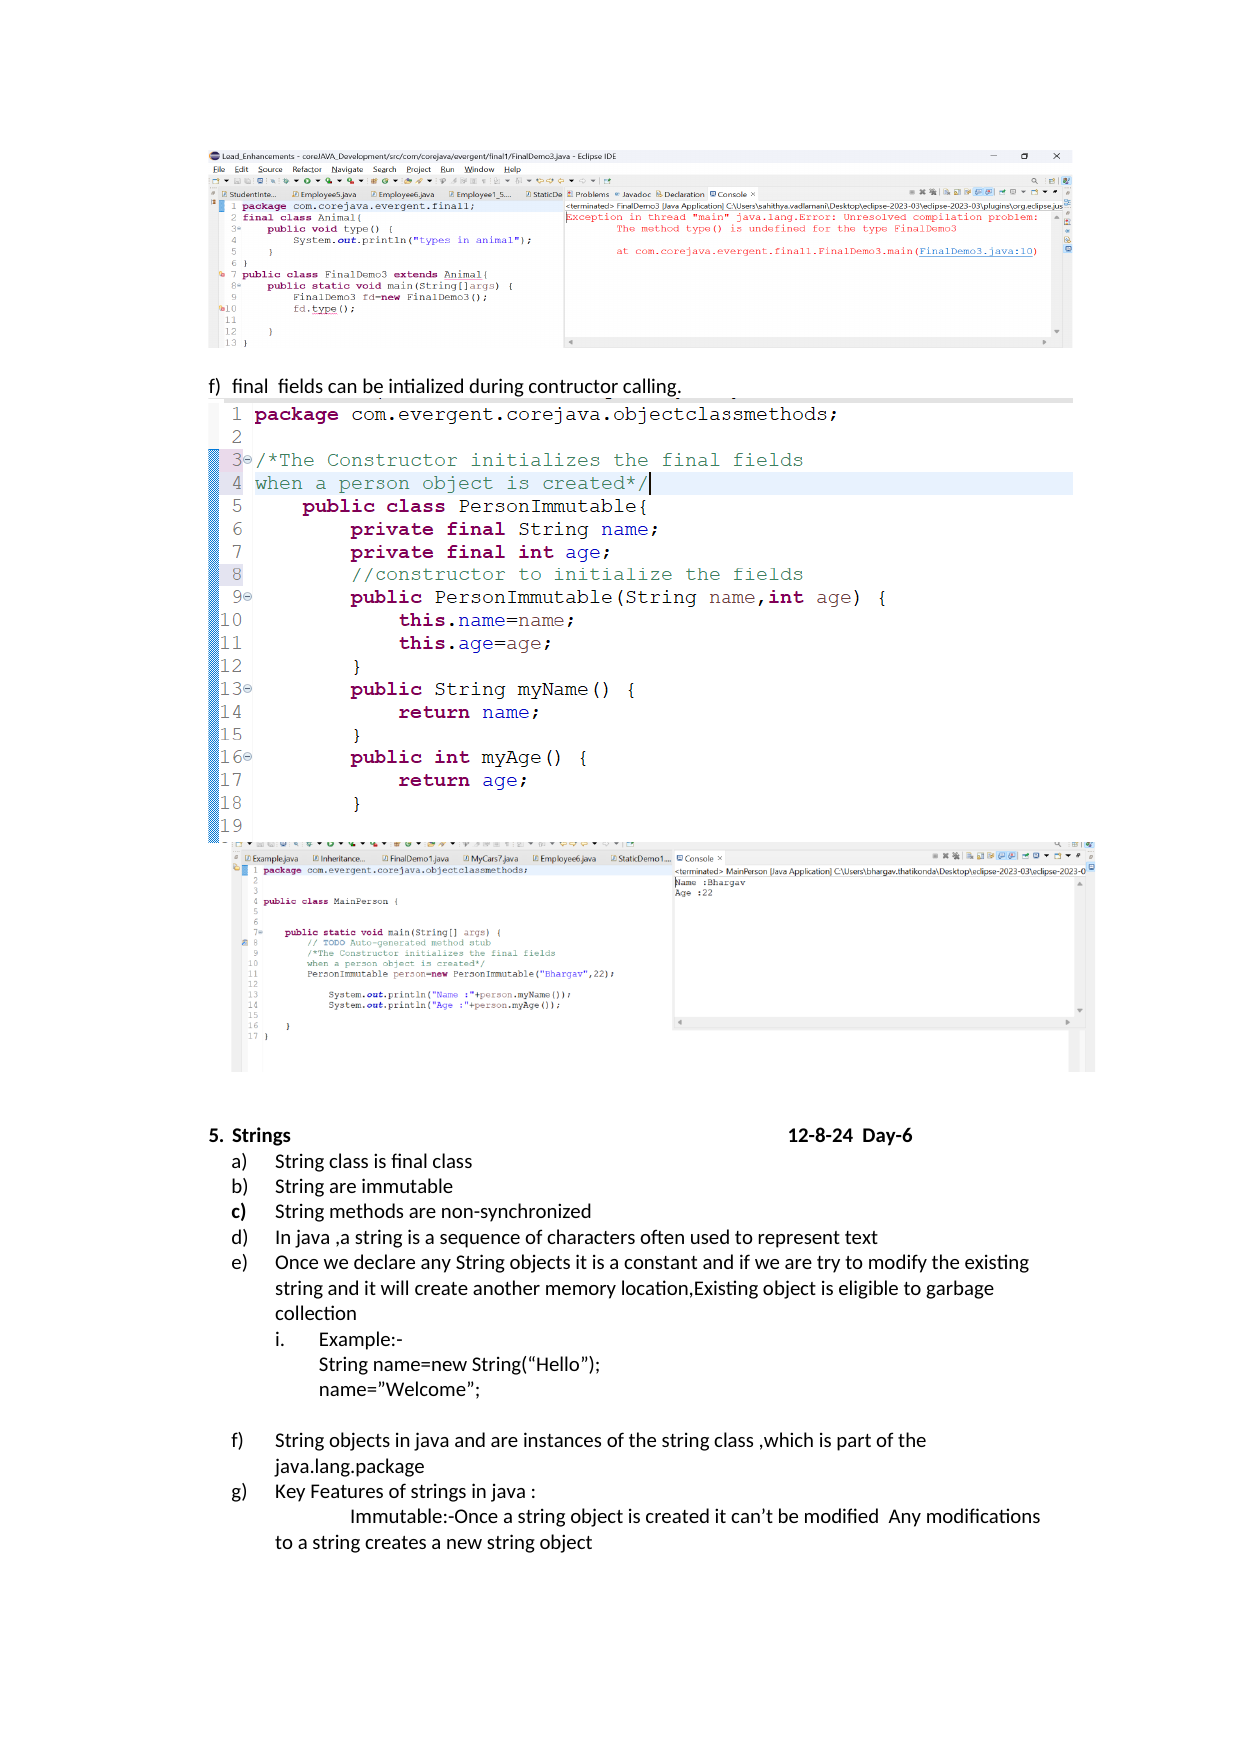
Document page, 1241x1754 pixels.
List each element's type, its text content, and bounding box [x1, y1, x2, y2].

list Once we declare any String objects it is a constant and if we are try to modify the existing string and it will create another memory location,Existing object is eligible to garbage collection [231, 1249, 1053, 1326]
list String name=new String(“Hello”); [319, 1351, 1053, 1377]
picture [208, 150, 1073, 348]
picture [208, 398, 1096, 1072]
list String class is final class [231, 1148, 1053, 1173]
list String objects in java and are instances of the string class ,which is part of the java.lang.package [231, 1427, 1053, 1478]
list Example:- [275, 1326, 1053, 1351]
list String methods are non-synchronized [231, 1199, 1053, 1224]
list final fields can be intialized during contructor calling. [208, 373, 1053, 398]
list Strings 12-8-24 Day-6 [208, 1122, 1053, 1148]
list Key Features of strings in java : [231, 1478, 1053, 1504]
list name=”Welcome”; [319, 1377, 1053, 1402]
list String are immutable [231, 1173, 1053, 1199]
list Immutable:-Once a string object is created it can’t be modified Any modifications to a string creates a new string object [275, 1504, 1053, 1554]
list In java ,a string is a sequence of characters often used to represent text [231, 1224, 1053, 1249]
